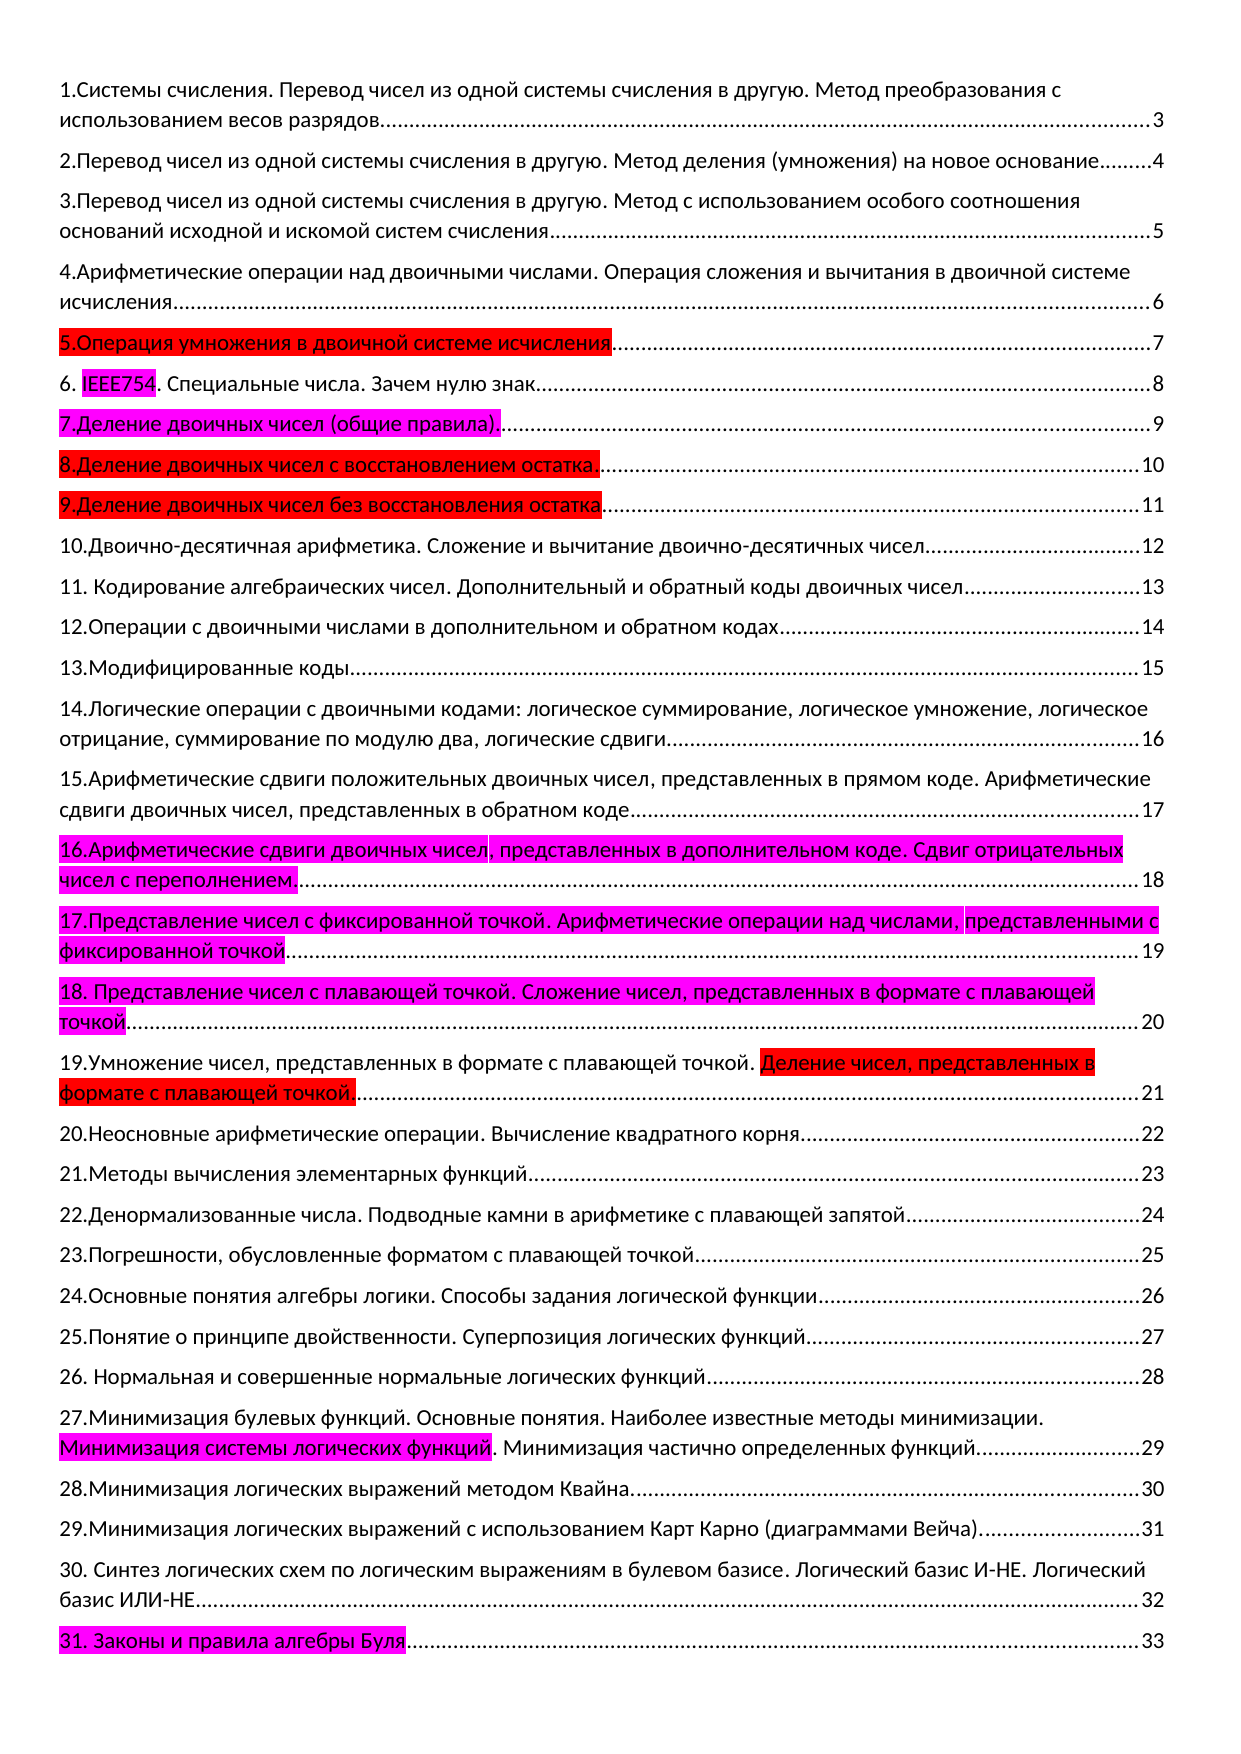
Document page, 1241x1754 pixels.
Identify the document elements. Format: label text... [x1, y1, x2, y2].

text 29.Минимизация логических выражений с использованием Карт Карно (диаграммами Вейча). 31 [59, 1514, 1165, 1543]
text 23.Погрешности, обусловленные форматом с плавающей точкой 25 [59, 1241, 1165, 1269]
text 5.Операция умножения в двоичной системе исчисления 7 [612, 328, 1165, 356]
text 14.Логические операции с двоичными кодами: логическое суммирование, логическое умножение, логическое отрицание, суммирование по модулю два, логические сдвиги. 16 [59, 694, 1165, 752]
text 17.Представление чисел с фиксированной точкой. Арифметические операции над числами, представленными с фиксированной точкой 19 [59, 906, 1165, 964]
text 4.Арифметические операции над двоичными числами. Операция сложения и вычитания в двоичной системе исчисления. 6 [59, 257, 1165, 316]
text 10.Двоично-десятичная арифметика. Сложение и вычитание двоично-десятичных чисел. 12 [59, 531, 1165, 559]
text 30. Синтез логических схем по логическим выражениям в булевом базисе. Логический базис И-НЕ. Логический базис ИЛИ-НЕ. 32 [59, 1555, 1165, 1613]
text 27.Минимизация булевых функций. Основные понятия. Наиболее известные методы минимизации. Минимизация системы логических функций. Минимизация частично определенных функций. 29 [59, 1403, 1165, 1461]
text 25.Понятие о принципе двойственности. Суперпозиция логических функций 27 [59, 1322, 1165, 1350]
text 19.Умножение чисел, представленных в формате с плавающей точкой. Деление чисел, представленных в формате с плавающей точкой. 21 [59, 1048, 1165, 1106]
text 21.Методы вычисления элементарных функций 23 [59, 1159, 1165, 1187]
text 1.Системы счисления. Перевод чисел из одной системы счисления в другую. Метод преобразования с использованием весов разрядов. 3 [59, 75, 1165, 133]
text 6. IEEE754. Специальные числа. Зачем нулю знак. 8 [156, 369, 1165, 397]
text 26. Нормальная и совершенные нормальные логических функций 28 [59, 1362, 1165, 1391]
text 7.Деление двоичных чисел (общие правила). 9 [501, 409, 1165, 437]
text 11. Кодирование алгебраических чисел. Дополнительный и обратный коды двоичных чисел. 13 [59, 572, 1165, 600]
text 16.Арифметические сдвиги двоичных чисел, представленных в дополнительном коде. Сдвиг отрицательных чисел с переполнением. 18 [59, 835, 1165, 894]
text 3.Перевод чисел из одной системы счисления в другую. Метод с использованием особого соотношения оснований исходной и искомой систем счисления. 5 [59, 186, 1165, 245]
text 8.Деление двоичных чисел с восстановлением остатка. 10 [600, 450, 1165, 478]
text 12.Операции с двоичными числами в дополнительном и обратном кодах. 14 [59, 612, 1165, 641]
text 13.Модифицированные коды 15 [59, 653, 1165, 681]
text 28.Минимизация логических выражений методом Квайна. 30 [59, 1474, 1165, 1502]
text 20.Неосновные арифметические операции. Вычисление квадратного корня 22 [59, 1119, 1165, 1147]
text 24.Основные понятия алгебры логики. Способы задания логической функции 26 [59, 1281, 1165, 1309]
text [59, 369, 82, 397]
text 9.Деление двоичных чисел без восстановления остатка 11 [602, 491, 1165, 519]
text 15.Арифметические сдвиги положительных двоичных чисел, представленных в прямом коде. Арифметические сдвиги двоичных чисел, представленных в обратном коде. 17 [59, 764, 1165, 823]
text 31. Законы и правила алгебры Буля 33 [406, 1626, 1165, 1654]
text 18. Представление чисел с плавающей точкой. Сложение чисел, представленных в формате с плавающей точкой 20 [59, 977, 1165, 1035]
text 2.Перевод чисел из одной системы счисления в другую. Метод деления (умножения) на новое основание. 4 [59, 146, 1165, 174]
text 22.Денормализованные числа. Подводные камни в арифметике с плавающей запятой 24 [59, 1200, 1165, 1228]
